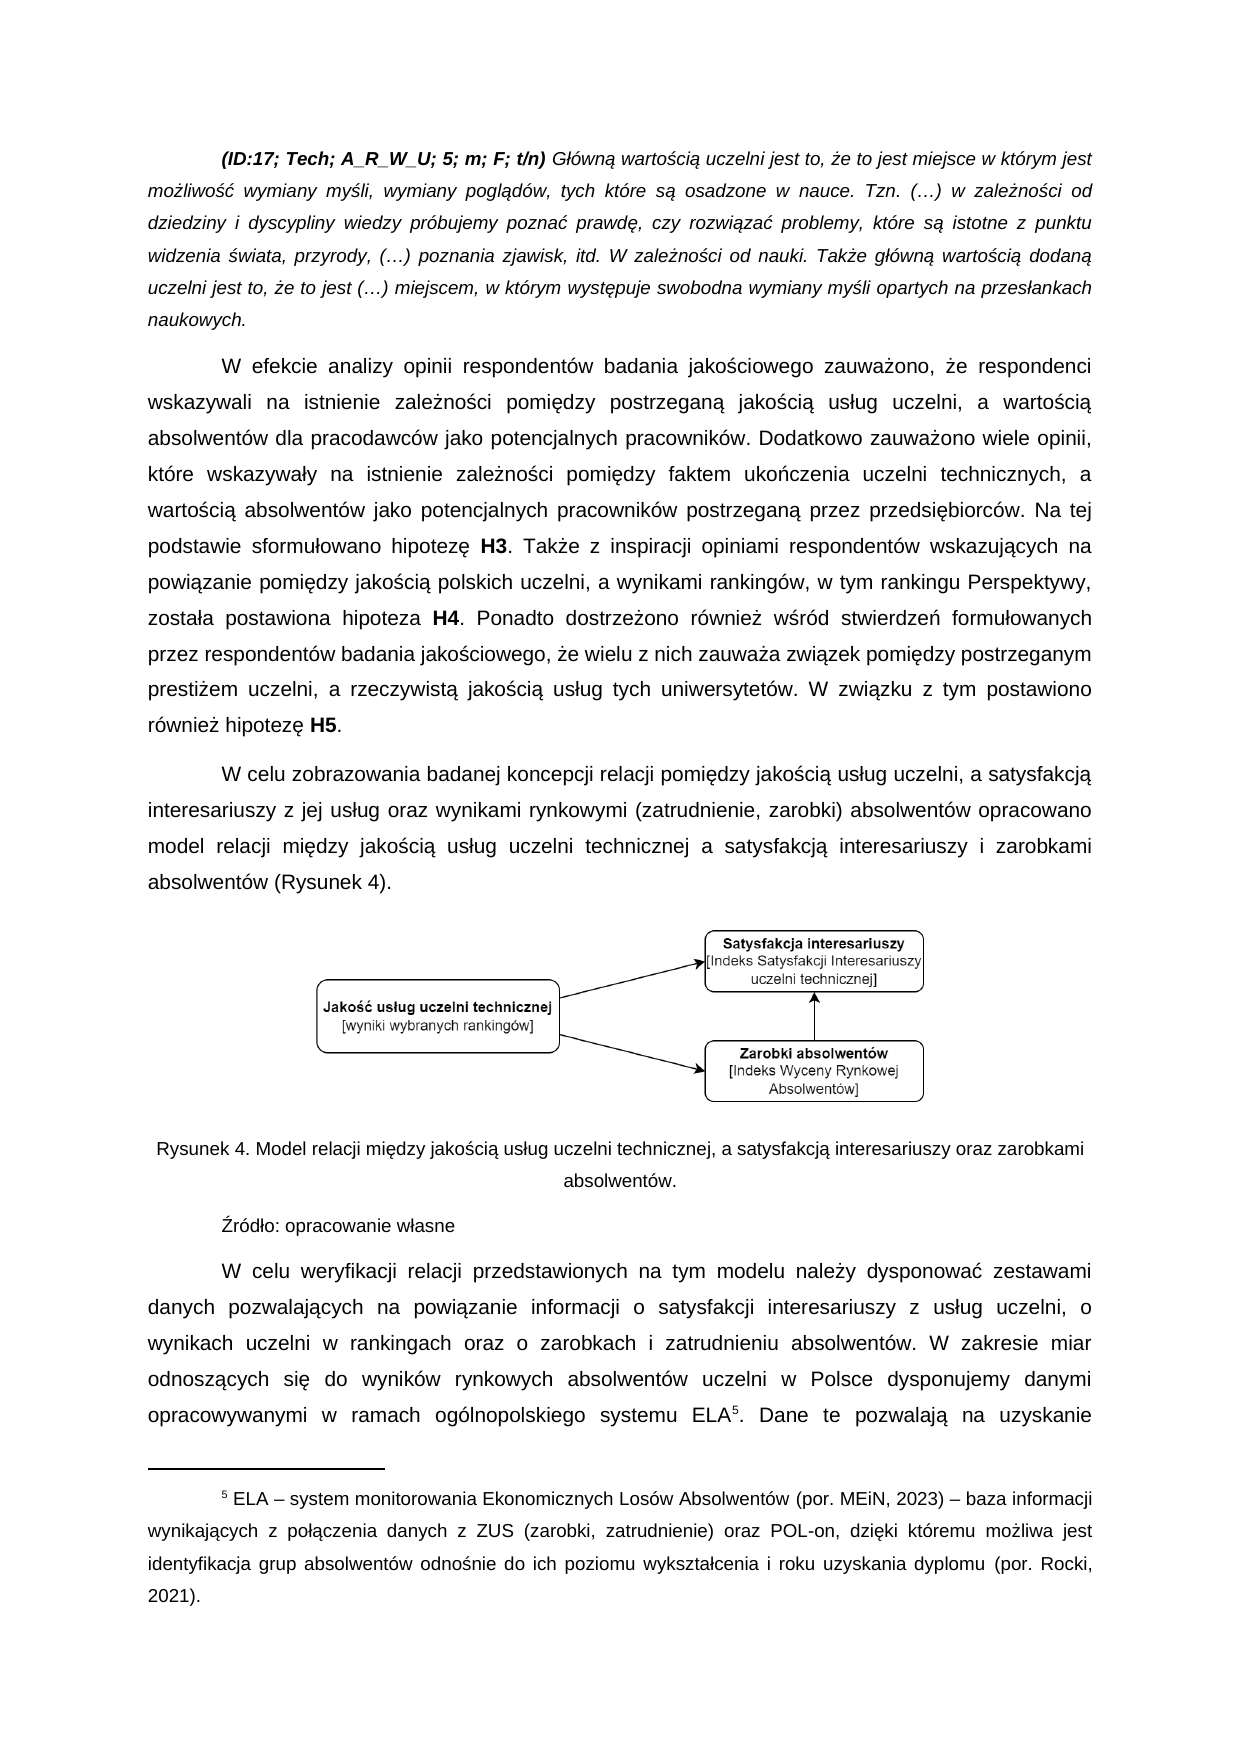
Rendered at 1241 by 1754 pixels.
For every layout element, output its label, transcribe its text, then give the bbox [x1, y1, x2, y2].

text Źródło: opracowanie własne [148, 1214, 1093, 1236]
text (ID:17; Tech; A_R_W_U; 5; m; F; t/n) Główną wartością uczelni jest to, że to jest miejsce w którym jest możliwość wymiany myśli, wymiany poglądów, tych które są osadzone w nauce. Tzn. (…) w zależności od dziedziny i dyscypliny wiedzy próbujemy poznać prawdę, czy rozwiązać problemy, które są istotne z punktu widzenia świata, przyrody, (…) poznania zjawisk, itd. W zależności od nauki. Także główną wartością dodaną uczelni jest to, że to jest (…) miejscem, w którym występuje swobodna wymiany myśli opartych na przesłankach naukowych. [148, 148, 1093, 331]
text W efekcie analizy opinii respondentów badania jakościowego zauważono, że respondenci wskazywali na istnienie zależności pomiędzy postrzeganą jakością usług uczelni, a wartością absolwentów dla pracodawców jako potencjalnych pracowników. Dodatkowo zauważono wiele opinii, które wskazywały na istnienie zależności pomiędzy faktem ukończenia uczelni technicznych, a wartością absolwentów jako potencjalnych pracowników postrzeganą przez przedsiębiorców. Na tej podstawie sformułowano hipotezę H3. Także z inspiracji opiniami respondentów wskazujących na powiązanie pomiędzy jakością polskich uczelni, a wynikami rankingów, w tym rankingu Perspektywy, została postawiona hipoteza H4. Ponadto dostrzeżono również wśród stwierdzeń formułowanych przez respondentów badania jakościowego, że wielu z nich zauważa związek pomiędzy postrzeganym prestiżem uczelni, a rzeczywistą jakością usług tych uniwersytetów. W związku z tym postawiono również hipotezę H5. [148, 354, 1093, 737]
picture [316, 930, 924, 1102]
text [148, 1259, 1093, 1427]
